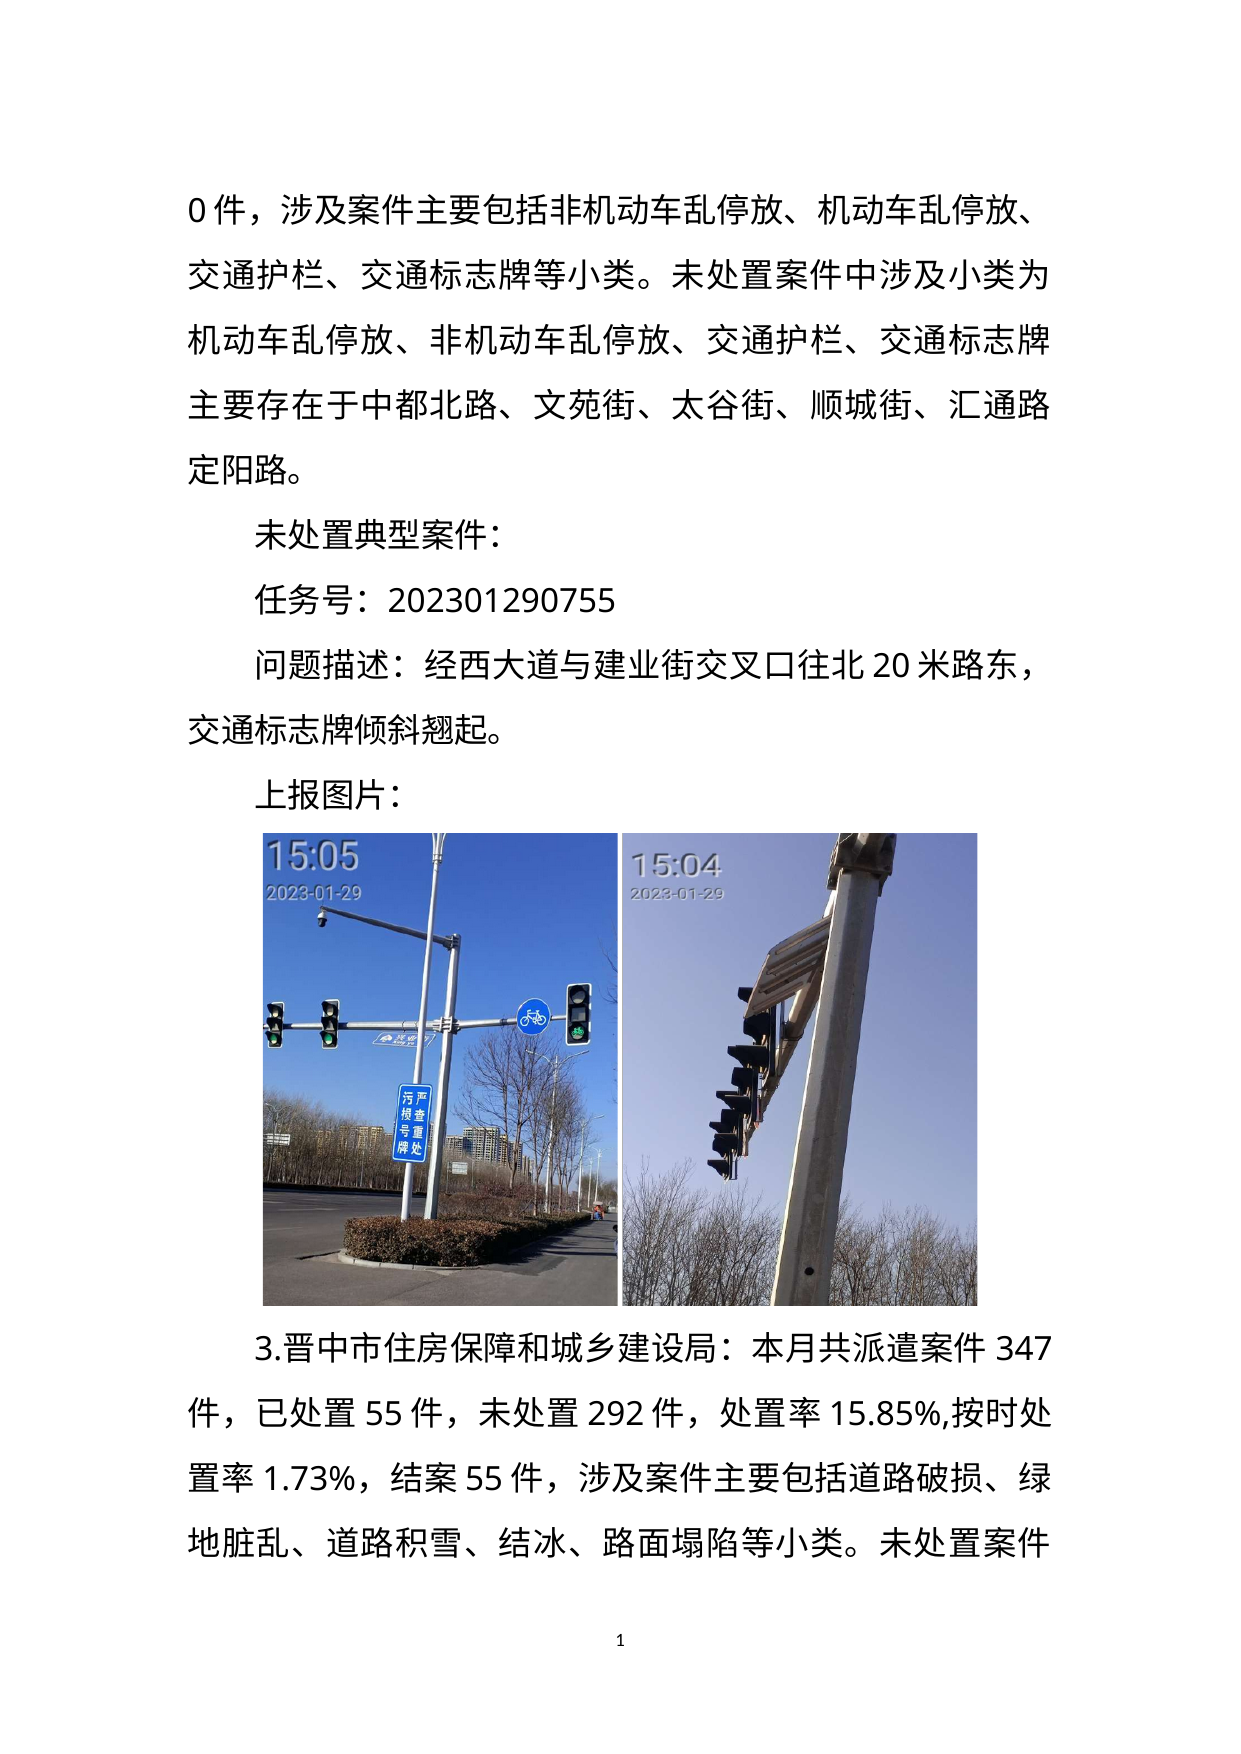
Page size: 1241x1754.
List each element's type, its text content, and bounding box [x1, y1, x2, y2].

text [187, 176, 1053, 501]
text 上报图片： [187, 761, 1053, 826]
picture [622, 833, 978, 1306]
text 问题描述：经西大道与建业街交叉口往北20米路东，交通标志牌倾斜翘起。 [187, 631, 1053, 761]
text 任务号：202301290755 [187, 566, 1053, 631]
text 未处置典型案件： [187, 501, 1053, 566]
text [187, 1313, 1053, 1573]
picture [262, 833, 618, 1306]
